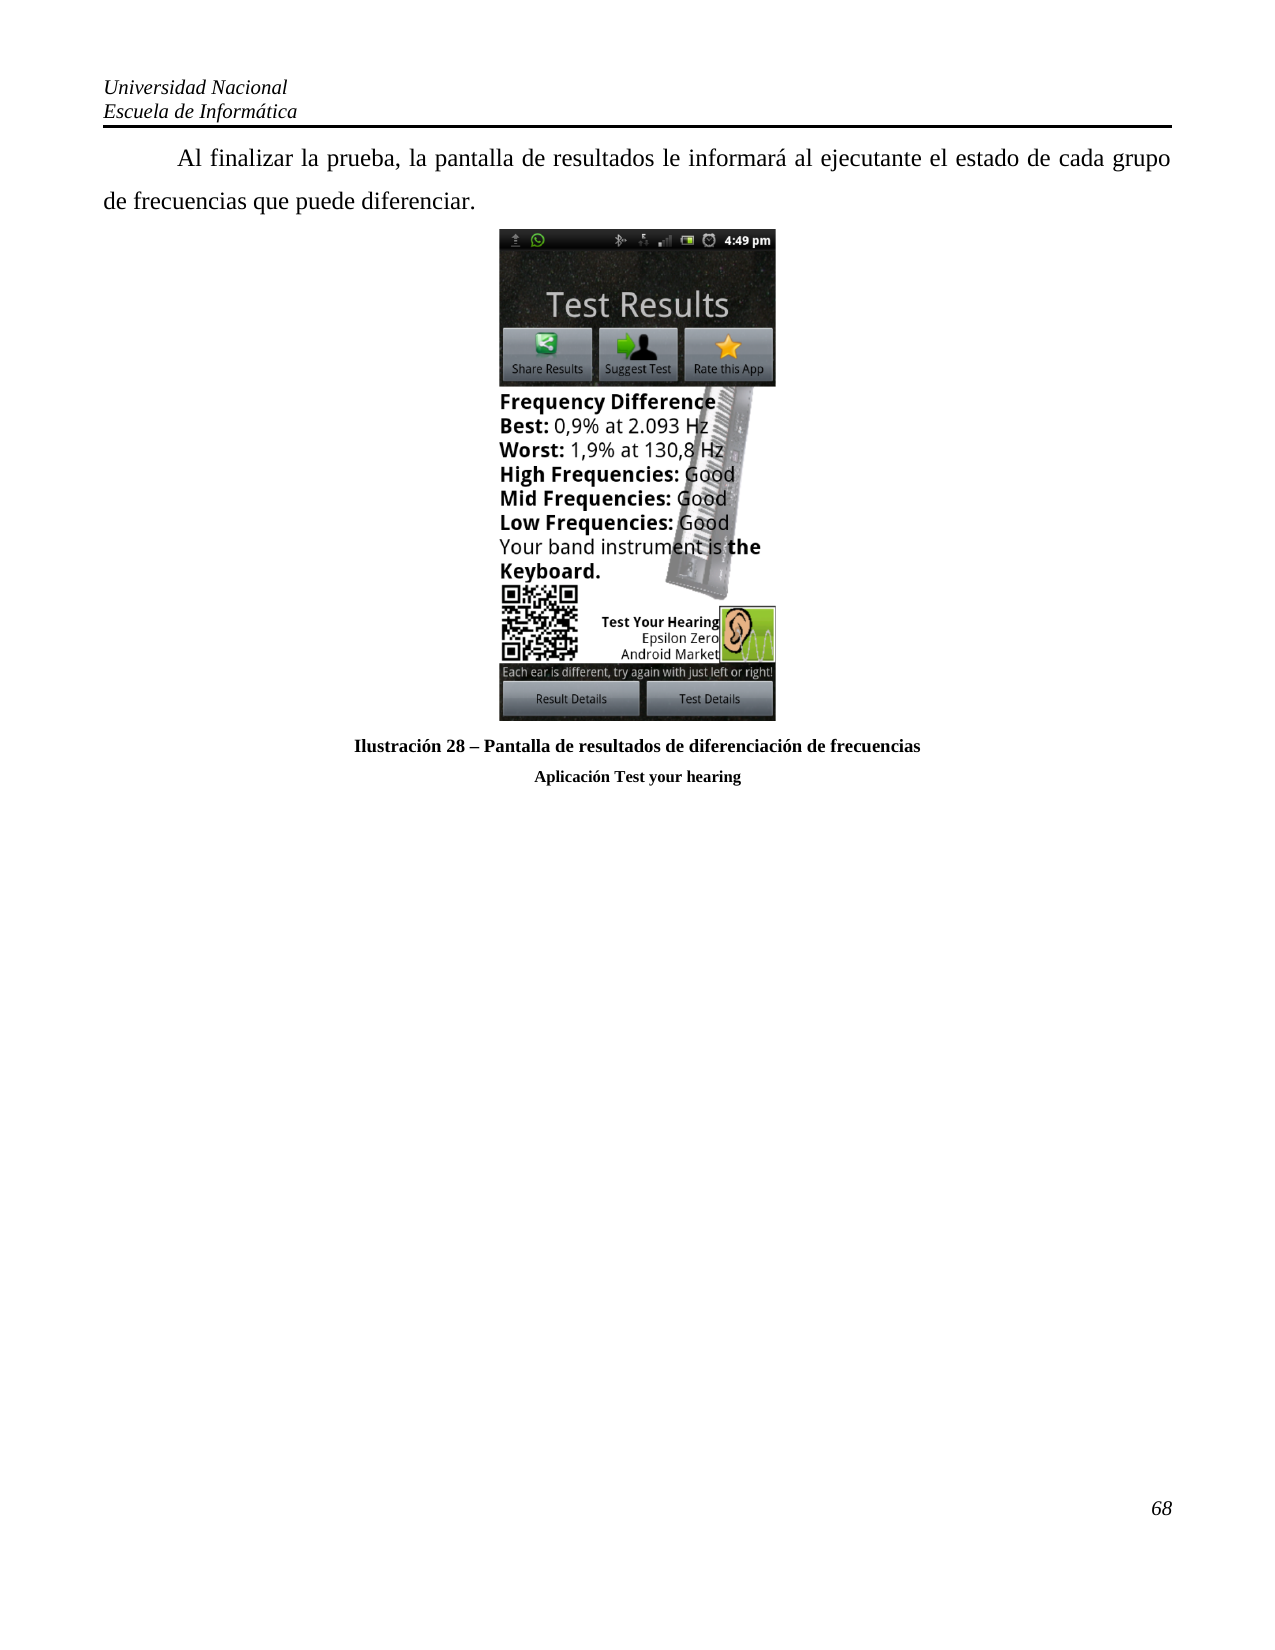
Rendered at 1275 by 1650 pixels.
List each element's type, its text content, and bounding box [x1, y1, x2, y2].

text Al finalizar la prueba, la pantalla de resultados le informará al ejecutante el estado de cada grupo de frecuencias que puede diferenciar. [103, 143, 1172, 215]
picture [499, 229, 776, 721]
